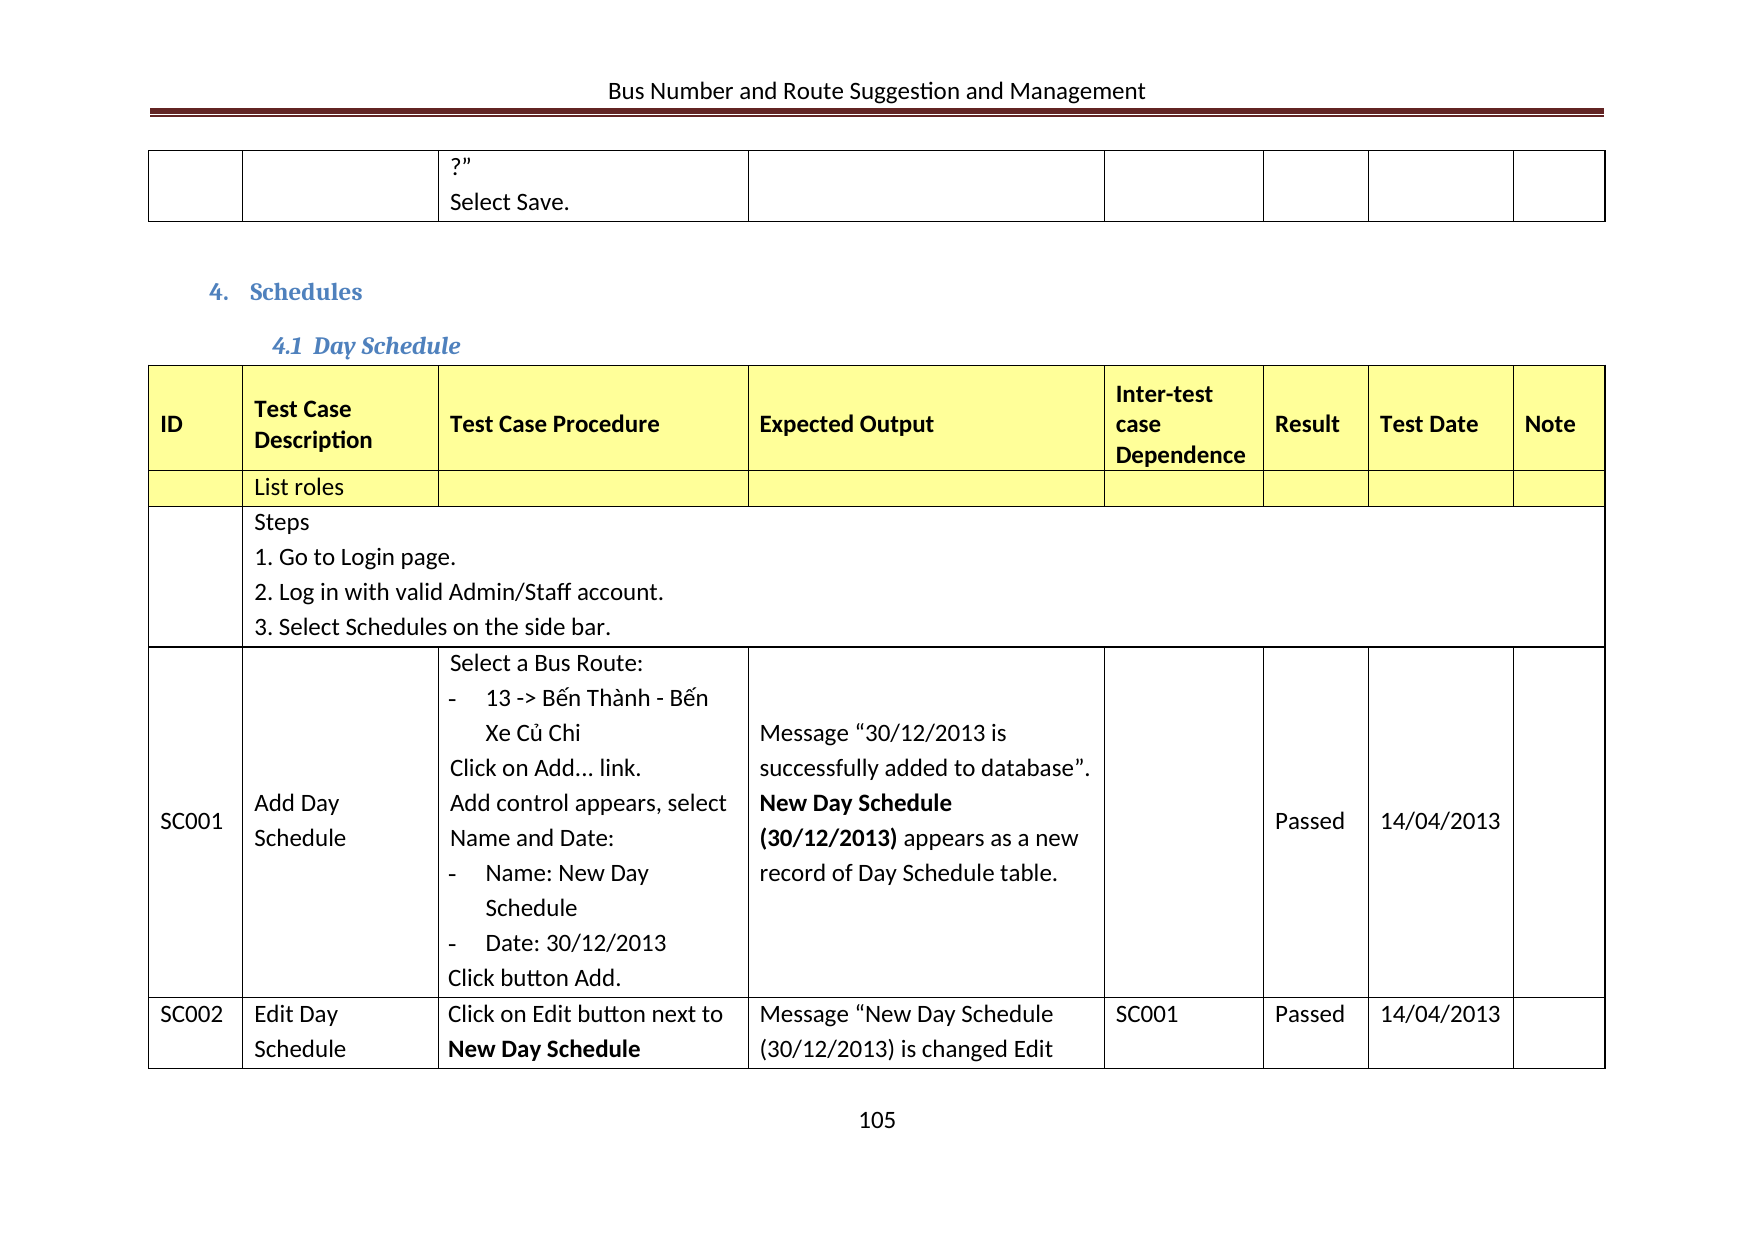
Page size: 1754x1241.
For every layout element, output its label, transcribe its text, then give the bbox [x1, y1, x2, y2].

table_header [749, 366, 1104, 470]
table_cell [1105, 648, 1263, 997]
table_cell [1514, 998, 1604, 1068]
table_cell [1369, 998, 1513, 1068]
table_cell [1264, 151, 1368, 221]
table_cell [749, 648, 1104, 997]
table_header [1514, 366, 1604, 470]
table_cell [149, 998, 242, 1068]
subtitle Day Schedule [272, 332, 1604, 360]
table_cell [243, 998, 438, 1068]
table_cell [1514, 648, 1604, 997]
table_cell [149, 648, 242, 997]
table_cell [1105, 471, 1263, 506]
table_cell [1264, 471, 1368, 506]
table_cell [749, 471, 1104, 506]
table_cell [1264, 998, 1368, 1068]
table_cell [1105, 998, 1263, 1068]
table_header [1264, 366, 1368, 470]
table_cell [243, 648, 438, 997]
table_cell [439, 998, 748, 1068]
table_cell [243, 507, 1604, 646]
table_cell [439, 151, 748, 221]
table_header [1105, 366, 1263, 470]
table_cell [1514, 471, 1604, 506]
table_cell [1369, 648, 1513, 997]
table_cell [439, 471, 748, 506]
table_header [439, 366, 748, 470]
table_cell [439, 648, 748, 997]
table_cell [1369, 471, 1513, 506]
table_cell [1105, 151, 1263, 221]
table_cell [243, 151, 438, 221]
subtitle Schedules [209, 278, 1604, 306]
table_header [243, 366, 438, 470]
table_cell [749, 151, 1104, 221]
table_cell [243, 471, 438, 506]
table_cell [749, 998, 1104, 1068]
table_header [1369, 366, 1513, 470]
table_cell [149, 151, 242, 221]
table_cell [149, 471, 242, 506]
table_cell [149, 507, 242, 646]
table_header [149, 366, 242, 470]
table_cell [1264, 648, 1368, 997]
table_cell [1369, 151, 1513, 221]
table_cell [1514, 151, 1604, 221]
